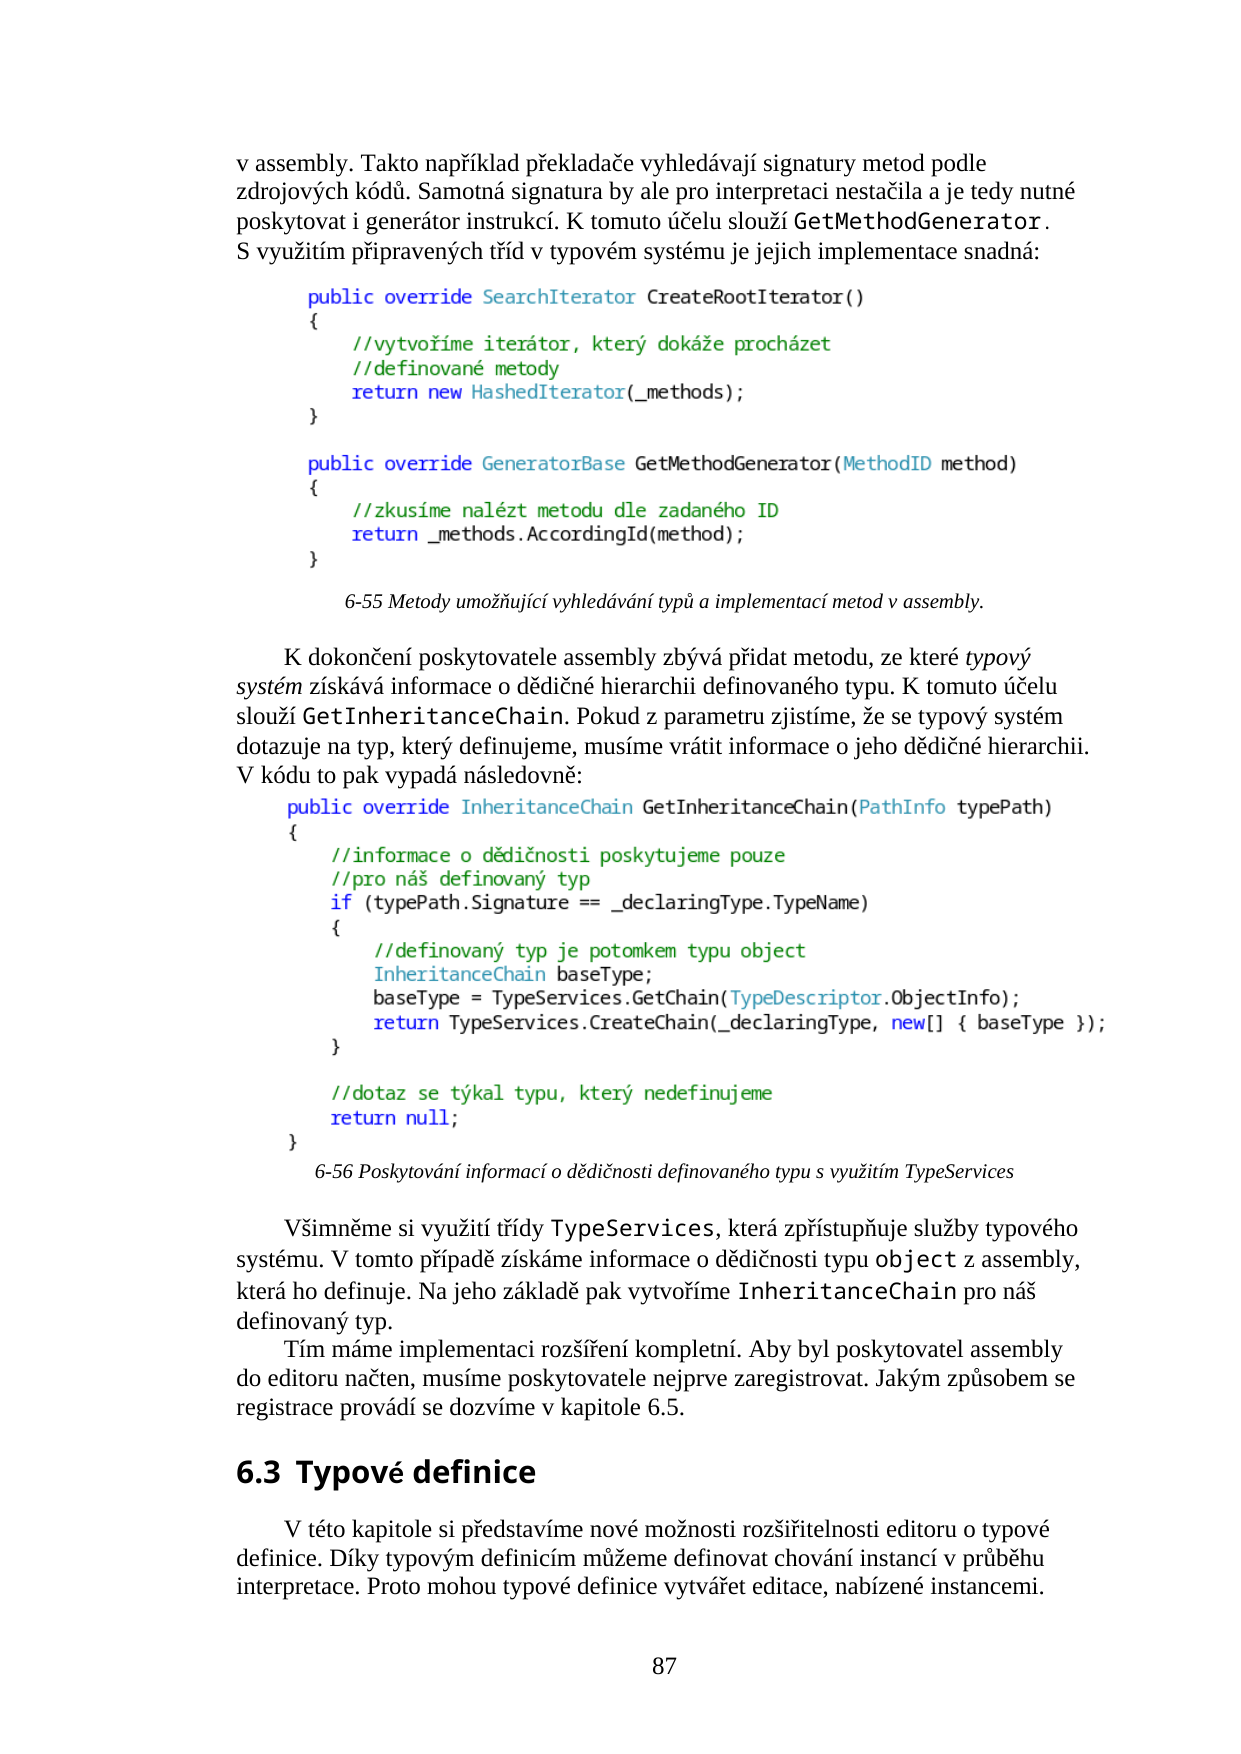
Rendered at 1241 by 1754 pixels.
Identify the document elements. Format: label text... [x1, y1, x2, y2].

text Tím máme implementaci rozšíření kompletní. Aby byl poskytovatel assembly do editoru načten, musíme poskytovatele nejprve zaregistrovat. Jakým způsobem se registrace provádí se dozvíme v kapitole 6.5. [236, 1334, 1092, 1421]
text Všimněme si využití třídy TypeServices, která zpřístupňuje služby typového systému. V tomto případě získáme informace o dědičnosti typu object z assembly, která ho definuje. Na jeho základě pak vytvoříme InheritanceChain pro náš definovaný typ. [236, 1212, 1092, 1334]
text V této kapitole si představíme nové možnosti rozšiřitelnosti editoru o typové definice. Díky typovým definicím můžeme definovat chování instancí v průběhu interpretace. Proto mohou typové definice vytvářet editace, nabízené instancemi. [236, 1514, 1092, 1600]
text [236, 148, 1092, 265]
subtitle Typové definice [236, 1450, 1092, 1493]
text K dokončení poskytovatele assembly zbývá přidat metodu, ze které typový systém získává informace o dědičné hierarchii definovaného typu. K tomuto účelu slouží GetInheritanceChain. Pokud z parametru zjistíme, že se typový systém dotazuje na typ, který definujeme, musíme vrátit informace o jeho dědičné hierarchii. V kódu to pak vypadá následovně: [236, 642, 1092, 788]
